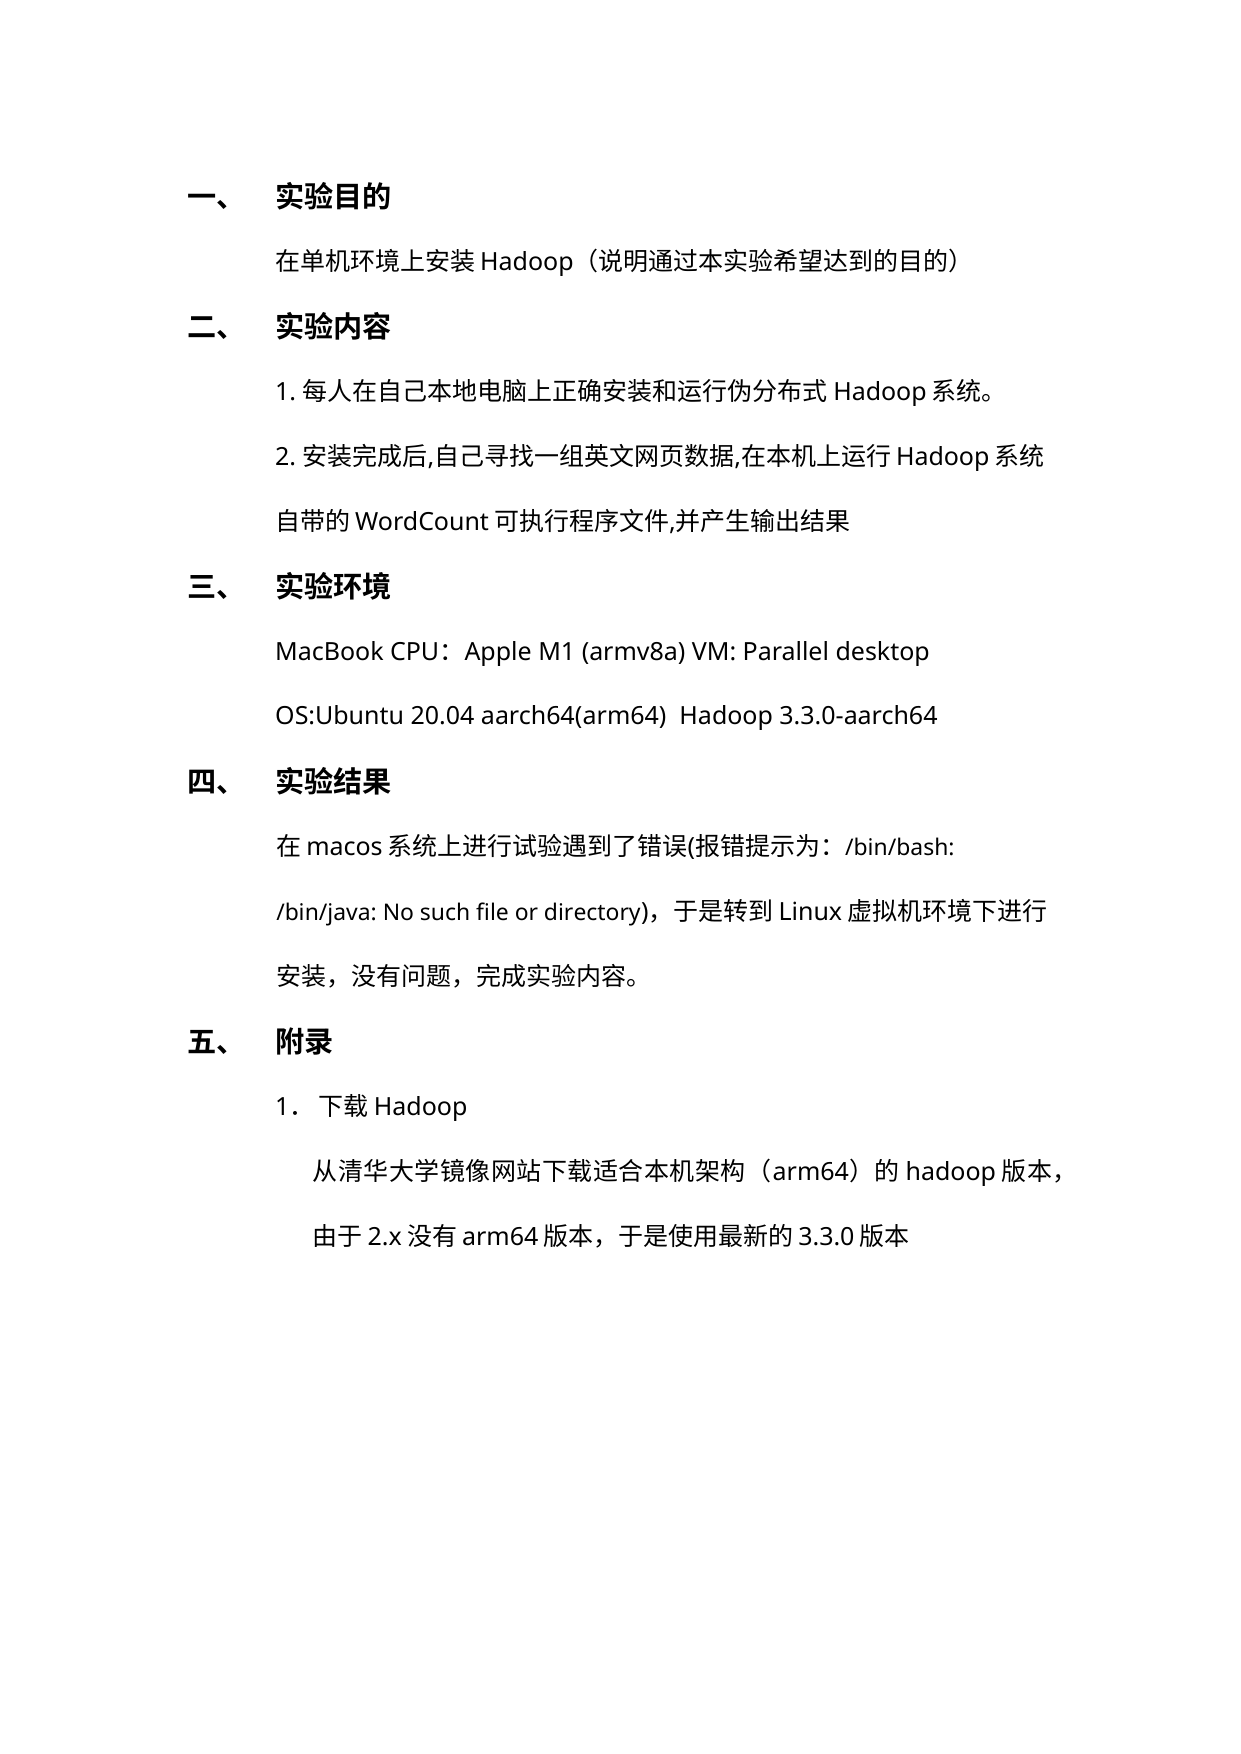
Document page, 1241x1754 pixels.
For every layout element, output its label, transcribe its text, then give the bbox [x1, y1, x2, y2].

list 从清华大学镜像网站下载适合本机架构（arm64）的hadoop版本，由于2.x没有arm64版本，于是使用最新的3.3.0版本 [312, 1137, 1053, 1267]
list 实验结果 [187, 747, 1053, 812]
text 在macos系统上进行试验遇到了错误(报错提示为：/bin/bash: /bin/java: No such file or directory)，于是转到Linux虚拟机环境下进行安装，没有问题，完成实验内容。 [276, 812, 1053, 1007]
list 实验内容 [187, 292, 1053, 357]
text MacBook CPU：Apple M1 (armv8a) VM: Parallel desktop OS:Ubuntu 20.04 aarch64(arm64) Hadoop 3.3.0-aarch64 [275, 617, 1053, 747]
list 下载Hadoop [275, 1072, 1053, 1137]
text 1. 每人在自己本地电脑上正确安装和运行伪分布式 Hadoop系统。 [275, 357, 1053, 422]
list 实验环境 [187, 552, 1053, 617]
text 2. 安装完成后,自己寻找一组英文网页数据,在本机上运行Hadoop系统自带的WordCount可执行程序文件,并产生输出结果 [275, 422, 1053, 552]
list 附录 [187, 1007, 1053, 1072]
list 实验目的 [187, 162, 1053, 227]
text 在单机环境上安装Hadoop（说明通过本实验希望达到的目的） [275, 227, 1053, 292]
